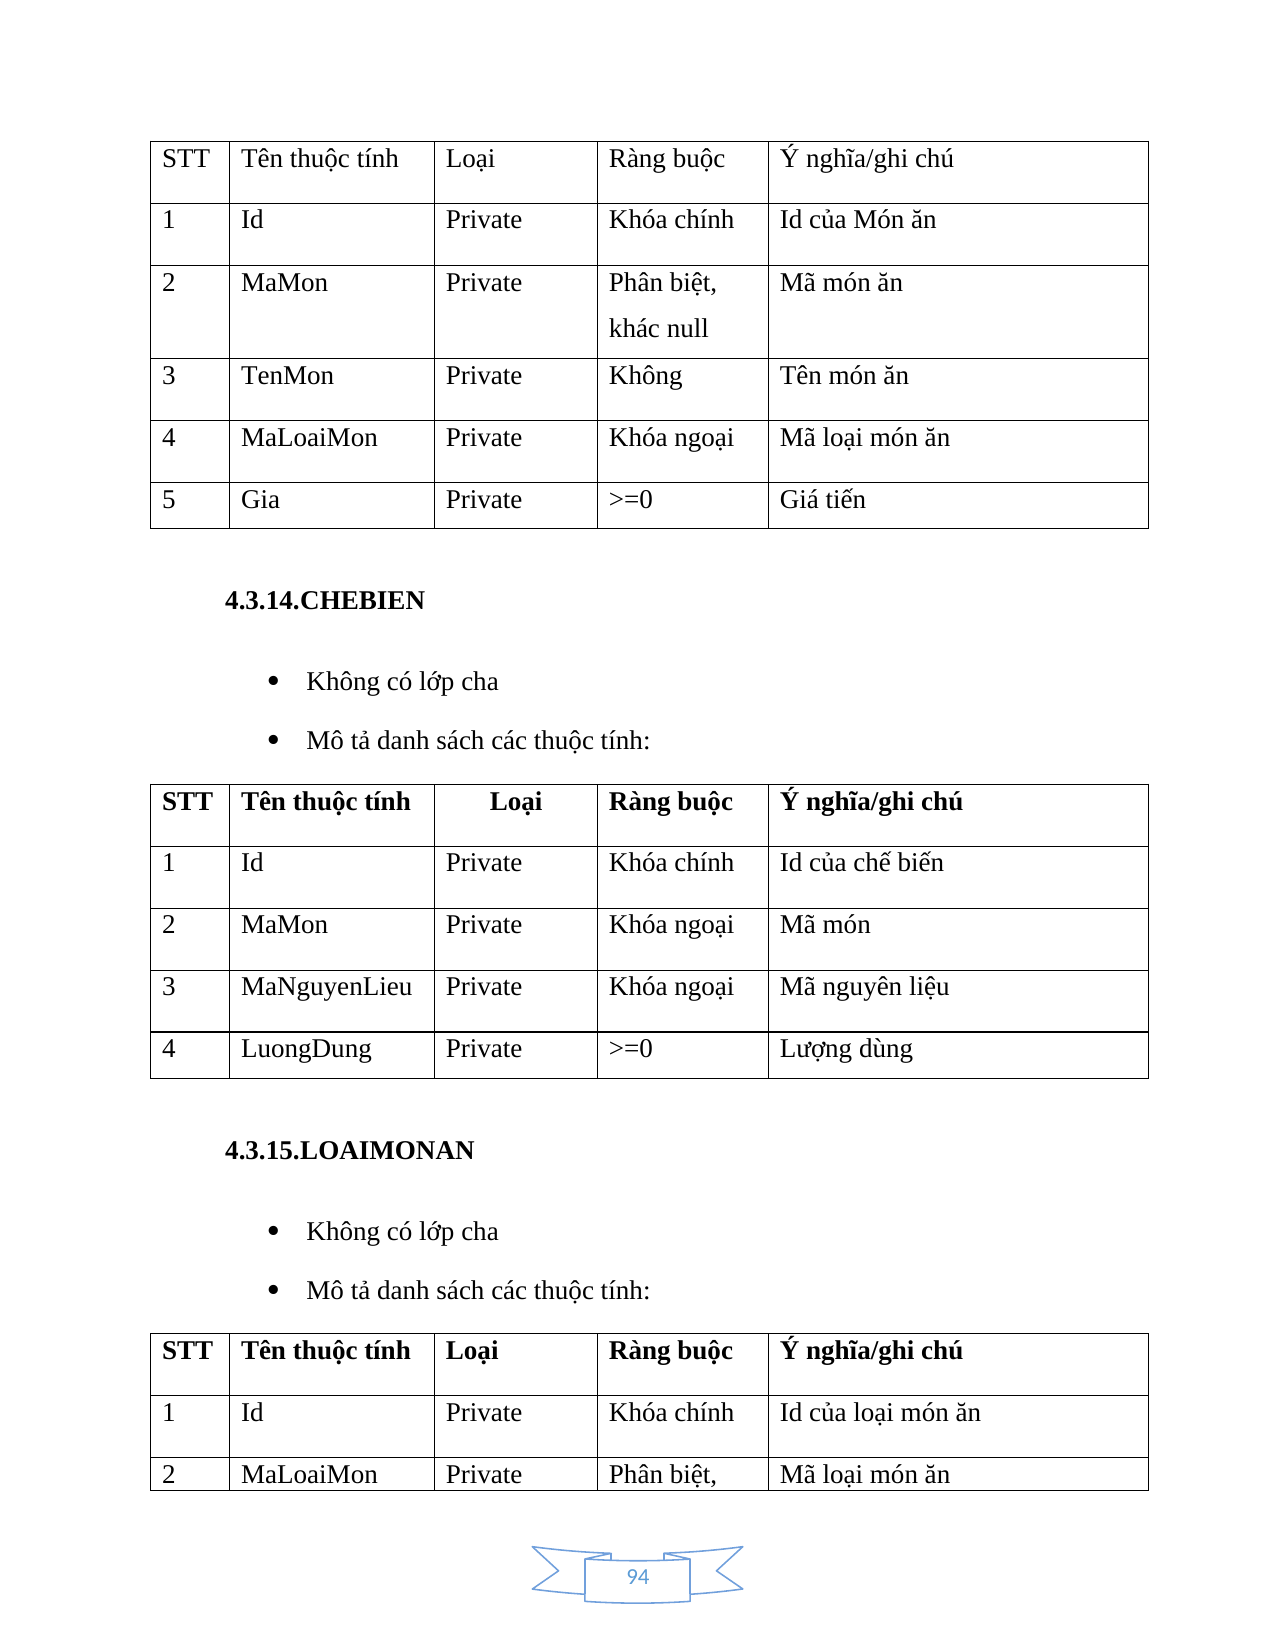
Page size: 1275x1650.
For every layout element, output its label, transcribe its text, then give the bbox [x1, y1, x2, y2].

list Không có lớp cha [269, 665, 1125, 696]
table_header Ý nghĩa/ghi chú [769, 785, 1148, 846]
table_header STT [151, 1334, 229, 1395]
table_cell 3 [151, 971, 229, 1031]
table_cell Private [435, 204, 597, 264]
table_cell Private [435, 1458, 597, 1489]
table_cell Id của Món ăn [769, 204, 1148, 264]
table_cell Khóa ngoại [598, 421, 768, 482]
table_cell MaMon [230, 909, 434, 969]
table_cell LuongDung [230, 1033, 434, 1078]
subtitle LOAIMONAN [225, 1134, 1125, 1165]
table_cell 5 [151, 483, 229, 528]
table_cell 2 [151, 266, 229, 358]
table_cell Mã loại món ăn [769, 1458, 1148, 1489]
table_cell Phân biệt, khác null [598, 266, 768, 358]
table_cell 4 [151, 421, 229, 482]
table_header Ý nghĩa/ghi chú [769, 1334, 1148, 1395]
table_cell Private [435, 909, 597, 969]
table_header Tên thuộc tính [230, 785, 434, 846]
table_cell Id [230, 847, 434, 907]
table_cell Mã món ăn [769, 266, 1148, 358]
table_cell Private [435, 971, 597, 1031]
table_cell Private [435, 266, 597, 358]
table_cell Private [435, 421, 597, 482]
table_cell Khóa chính [598, 204, 768, 264]
table_header Ràng buộc [598, 142, 768, 203]
table_cell MaMon [230, 266, 434, 358]
table_cell >=0 [598, 483, 768, 528]
table_cell Id của loại món ăn [769, 1396, 1148, 1457]
table_cell MaLoaiMon [230, 421, 434, 482]
table_header Tên thuộc tính [230, 1334, 434, 1395]
table_header Ràng buộc [598, 1334, 768, 1395]
table_cell Khóa chính [598, 1396, 768, 1457]
table_cell Khóa ngoại [598, 909, 768, 969]
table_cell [598, 1458, 768, 1489]
table_cell Giá tiến [769, 483, 1148, 528]
table_cell Id [230, 1396, 434, 1457]
list Mô tả danh sách các thuộc tính: [269, 1274, 1125, 1305]
table_header STT [151, 785, 229, 846]
table_header Ràng buộc [598, 785, 768, 846]
table_cell 1 [151, 847, 229, 907]
table_cell Private [435, 483, 597, 528]
table_cell 1 [151, 204, 229, 264]
list Không có lớp cha [269, 1214, 1125, 1246]
table_cell 3 [151, 359, 229, 420]
table_cell Mã nguyên liệu [769, 971, 1148, 1031]
subtitle CHEBIEN [225, 584, 1125, 616]
table_cell Private [435, 847, 597, 907]
table_header Tên thuộc tính [230, 142, 434, 203]
table_cell Không [598, 359, 768, 420]
table_cell Lượng dùng [769, 1033, 1148, 1078]
table_cell Tên món ăn [769, 359, 1148, 420]
table_cell Khóa chính [598, 847, 768, 907]
table_header STT [151, 142, 229, 203]
table_header Loại [435, 1334, 597, 1395]
table_cell 2 [151, 1458, 229, 1489]
table_cell MaLoaiMon [230, 1458, 434, 1489]
table_cell Mã món [769, 909, 1148, 969]
table_cell Id của chế biến [769, 847, 1148, 907]
table_header Loại [435, 142, 597, 203]
list Mô tả danh sách các thuộc tính: [269, 724, 1125, 755]
table_cell TenMon [230, 359, 434, 420]
table_cell Private [435, 1396, 597, 1457]
table_cell Private [435, 359, 597, 420]
table_cell 4 [151, 1033, 229, 1078]
table_cell Mã loại món ăn [769, 421, 1148, 482]
table_header Ý nghĩa/ghi chú [769, 142, 1148, 203]
table_cell Khóa ngoại [598, 971, 768, 1031]
table_cell Private [435, 1033, 597, 1078]
table_cell Id [230, 204, 434, 264]
table_cell >=0 [598, 1033, 768, 1078]
table_cell 1 [151, 1396, 229, 1457]
table_cell Gia [230, 483, 434, 528]
table_header Loại [435, 785, 597, 846]
table_cell 2 [151, 909, 229, 969]
table_cell MaNguyenLieu [230, 971, 434, 1031]
